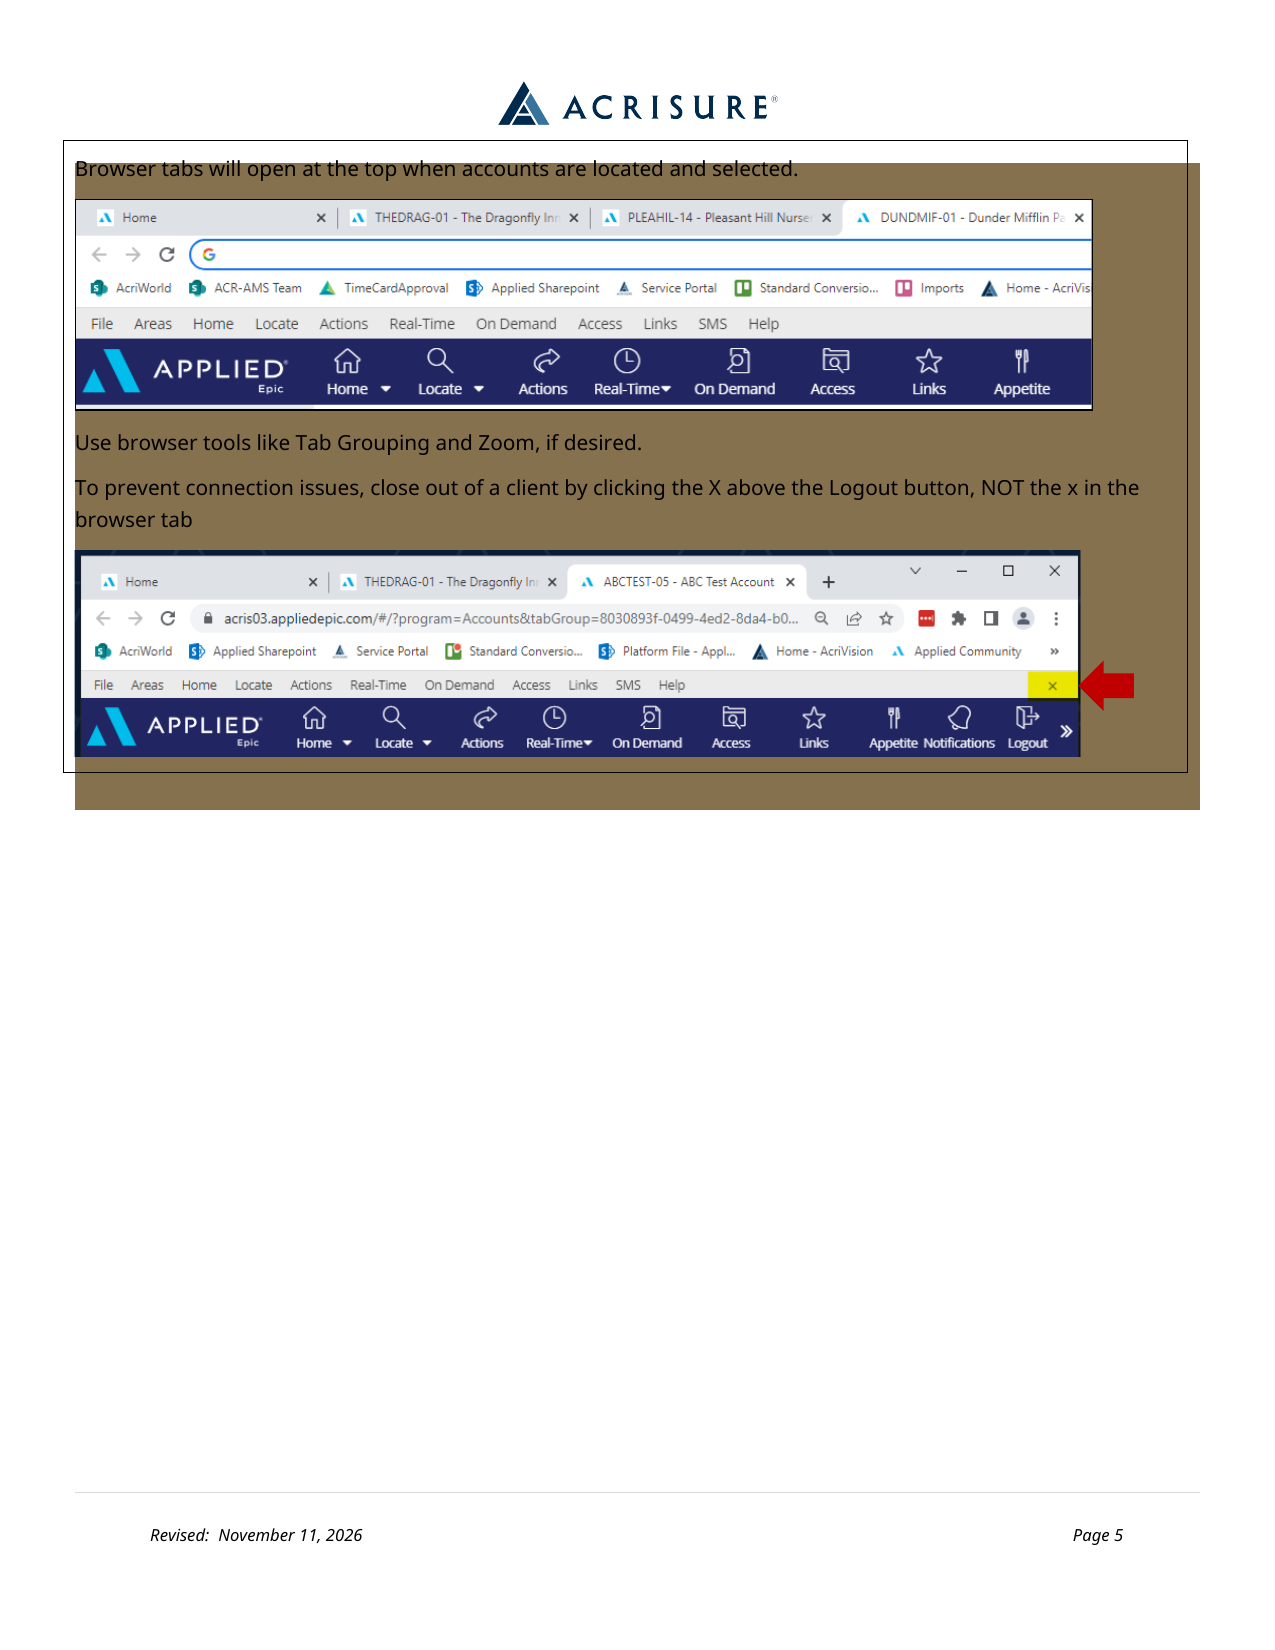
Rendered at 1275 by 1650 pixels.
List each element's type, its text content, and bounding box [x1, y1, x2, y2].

table_header Browser tabs will open at the top when accounts are located and selected. Use browser tools like Tab Grouping and Zoom, if desired. To prevent connection issues, close out of a client by clicking the X above the Logout button, NOT the x in the browser tab [64, 141, 1187, 772]
picture [74, 550, 1083, 757]
picture [76, 200, 1092, 409]
picture [496, 75, 779, 135]
